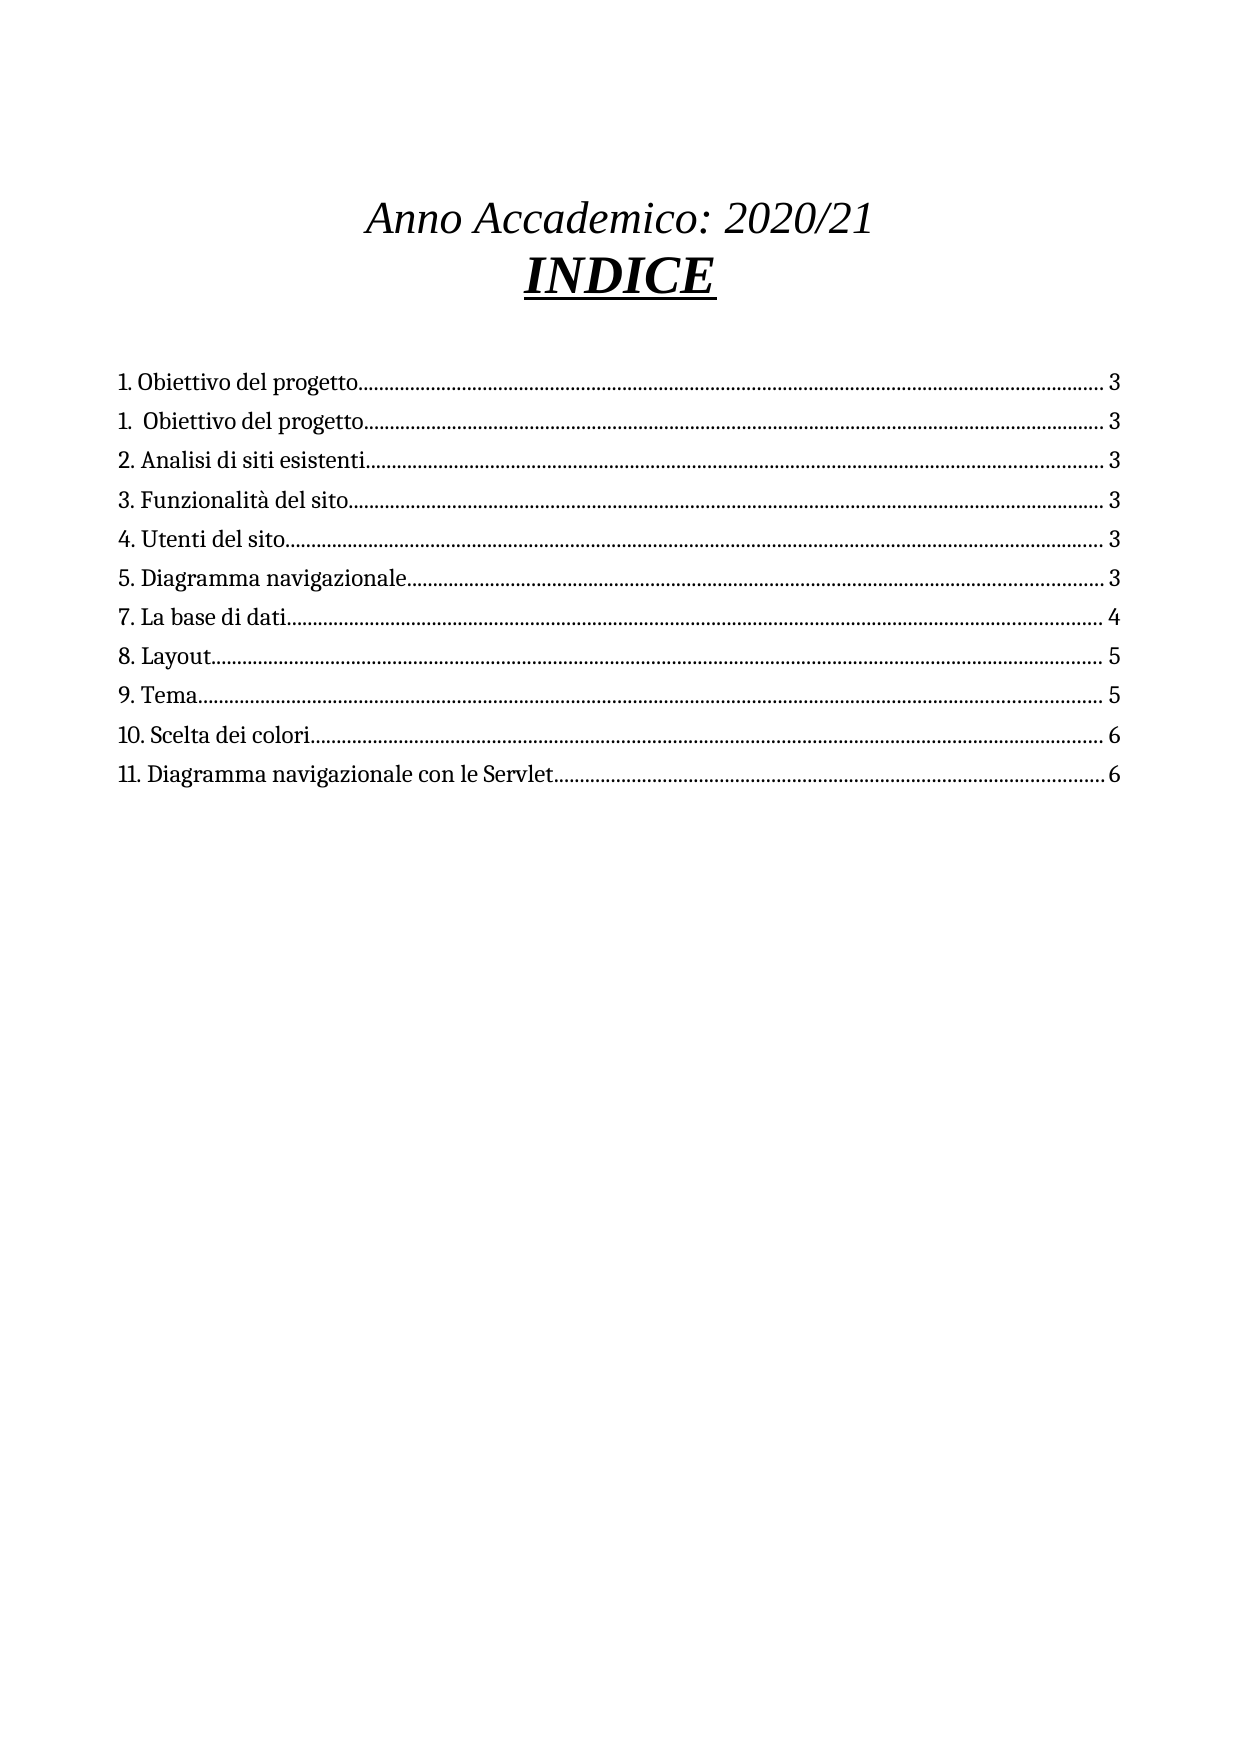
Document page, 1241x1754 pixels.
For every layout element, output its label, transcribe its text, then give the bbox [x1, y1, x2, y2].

text 2. Analisi di siti esistenti 3 [118, 446, 1122, 475]
text 7. La base di dati 4 [118, 603, 1122, 632]
text 8. Layout 5 [118, 642, 1122, 671]
text 1. Obiettivo del progetto 3 [118, 407, 1122, 436]
text 11. Diagramma navigazionale con le Servlet 6 [118, 760, 1122, 788]
title INDICE [118, 243, 1122, 306]
text 3. Funzionalità del sito 3 [118, 486, 1122, 514]
text 9. Tema 5 [118, 681, 1122, 710]
text 1. Obiettivo del progetto 3 [118, 368, 1122, 397]
text 4. Utenti del sito 3 [118, 525, 1122, 553]
text 10. Scelta dei colori 6 [118, 721, 1122, 749]
subtitle Anno Accademico: 2020/21 [118, 191, 1122, 243]
text 5. Diagramma navigazionale 3 [118, 564, 1122, 593]
